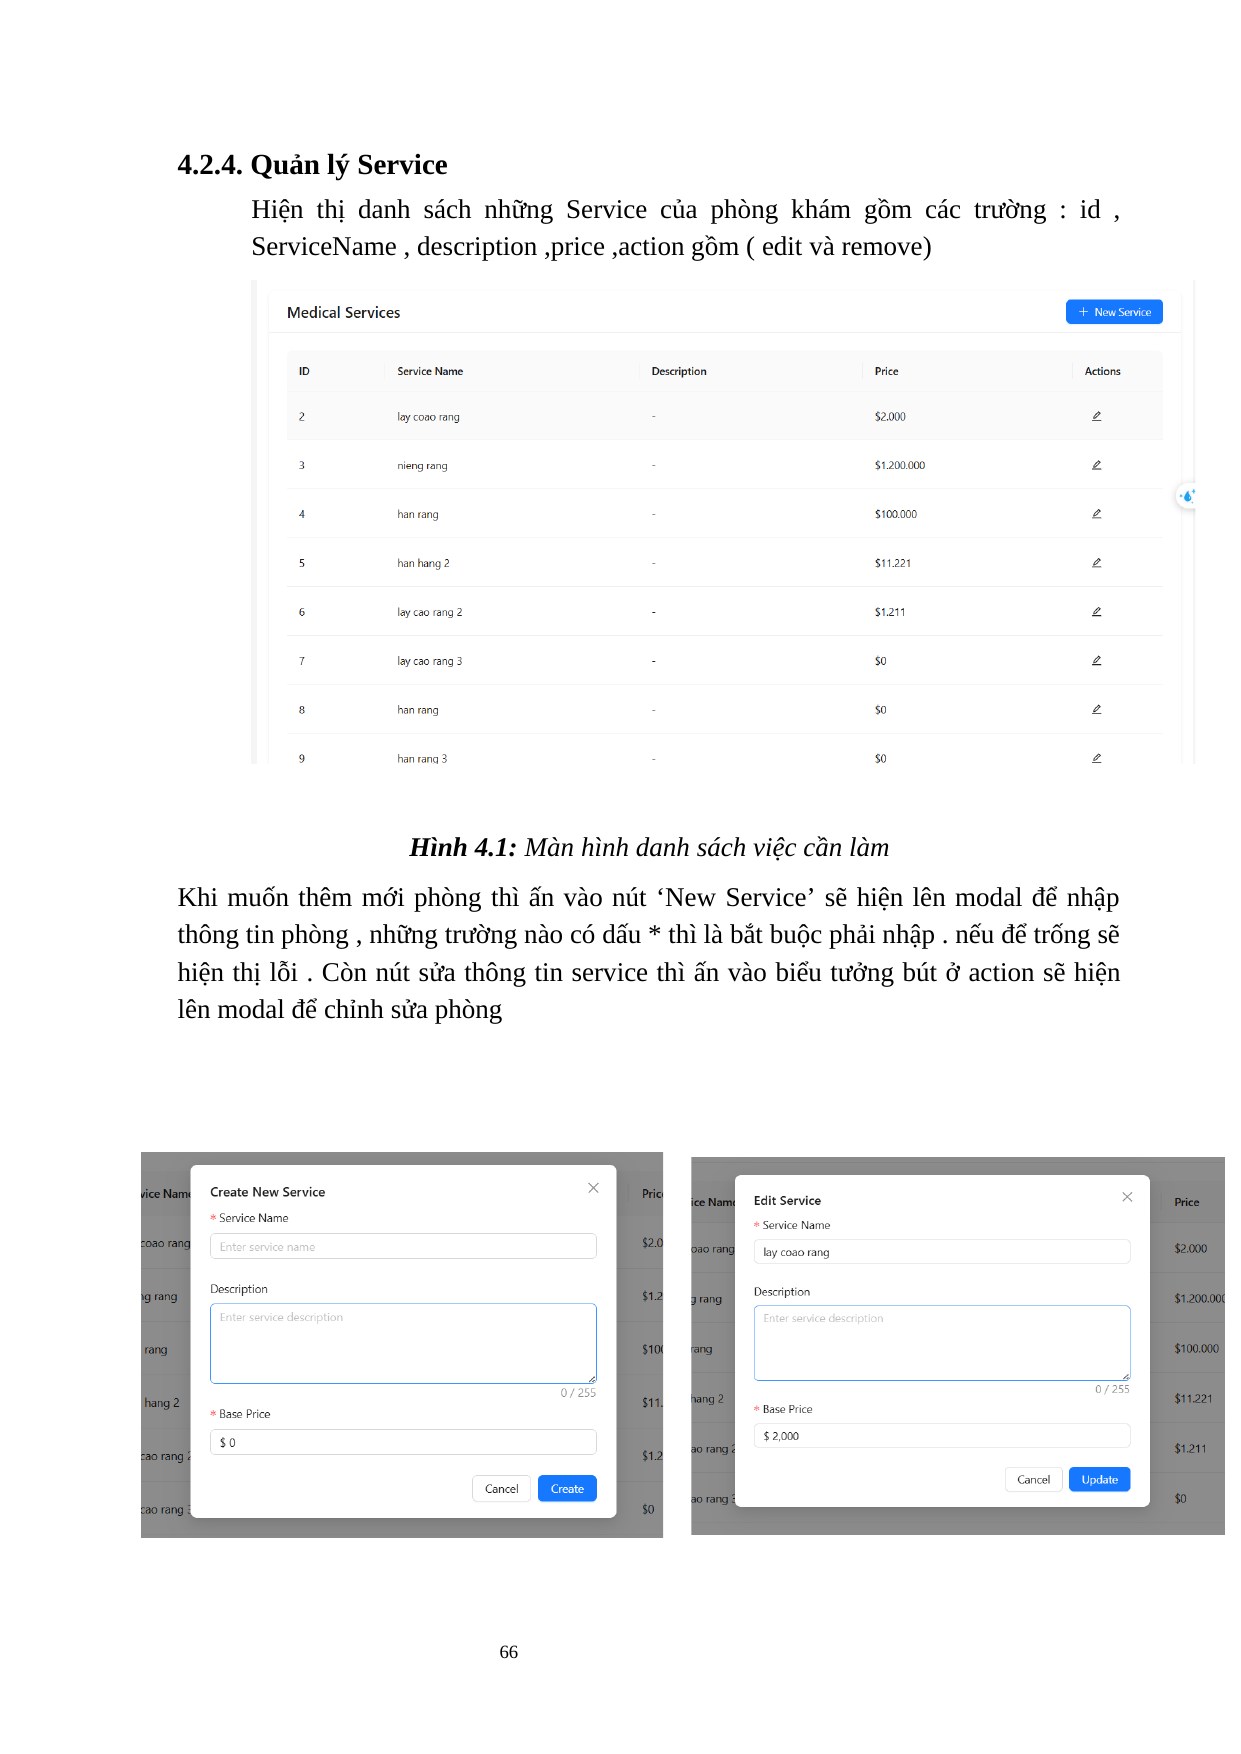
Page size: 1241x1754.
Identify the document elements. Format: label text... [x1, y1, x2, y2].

picture [691, 1157, 1225, 1535]
picture [141, 1152, 664, 1538]
subtitle Quản lý Service [177, 147, 1122, 181]
picture [251, 280, 1196, 764]
text Màn hình danh sách việc cần làm [177, 832, 1122, 863]
text Hiện thị danh sách những Service của phòng khám gồm các trường : id , ServiceName , description ,price ,action gồm ( edit và remove) [251, 193, 1122, 261]
text Khi muốn thêm mới phòng thì ấn vào nút ‘New Service’ sẽ hiện lên modal để nhập thông tin phòng , những trường nào có dấu * thì là bắt buộc phải nhập . nếu để trống sẽ hiện thị lỗi . Còn nút sửa thông tin service thì ấn vào biểu tưởng bút ở action sẽ hiện lên modal để chỉnh sửa phòng [177, 881, 1122, 1024]
